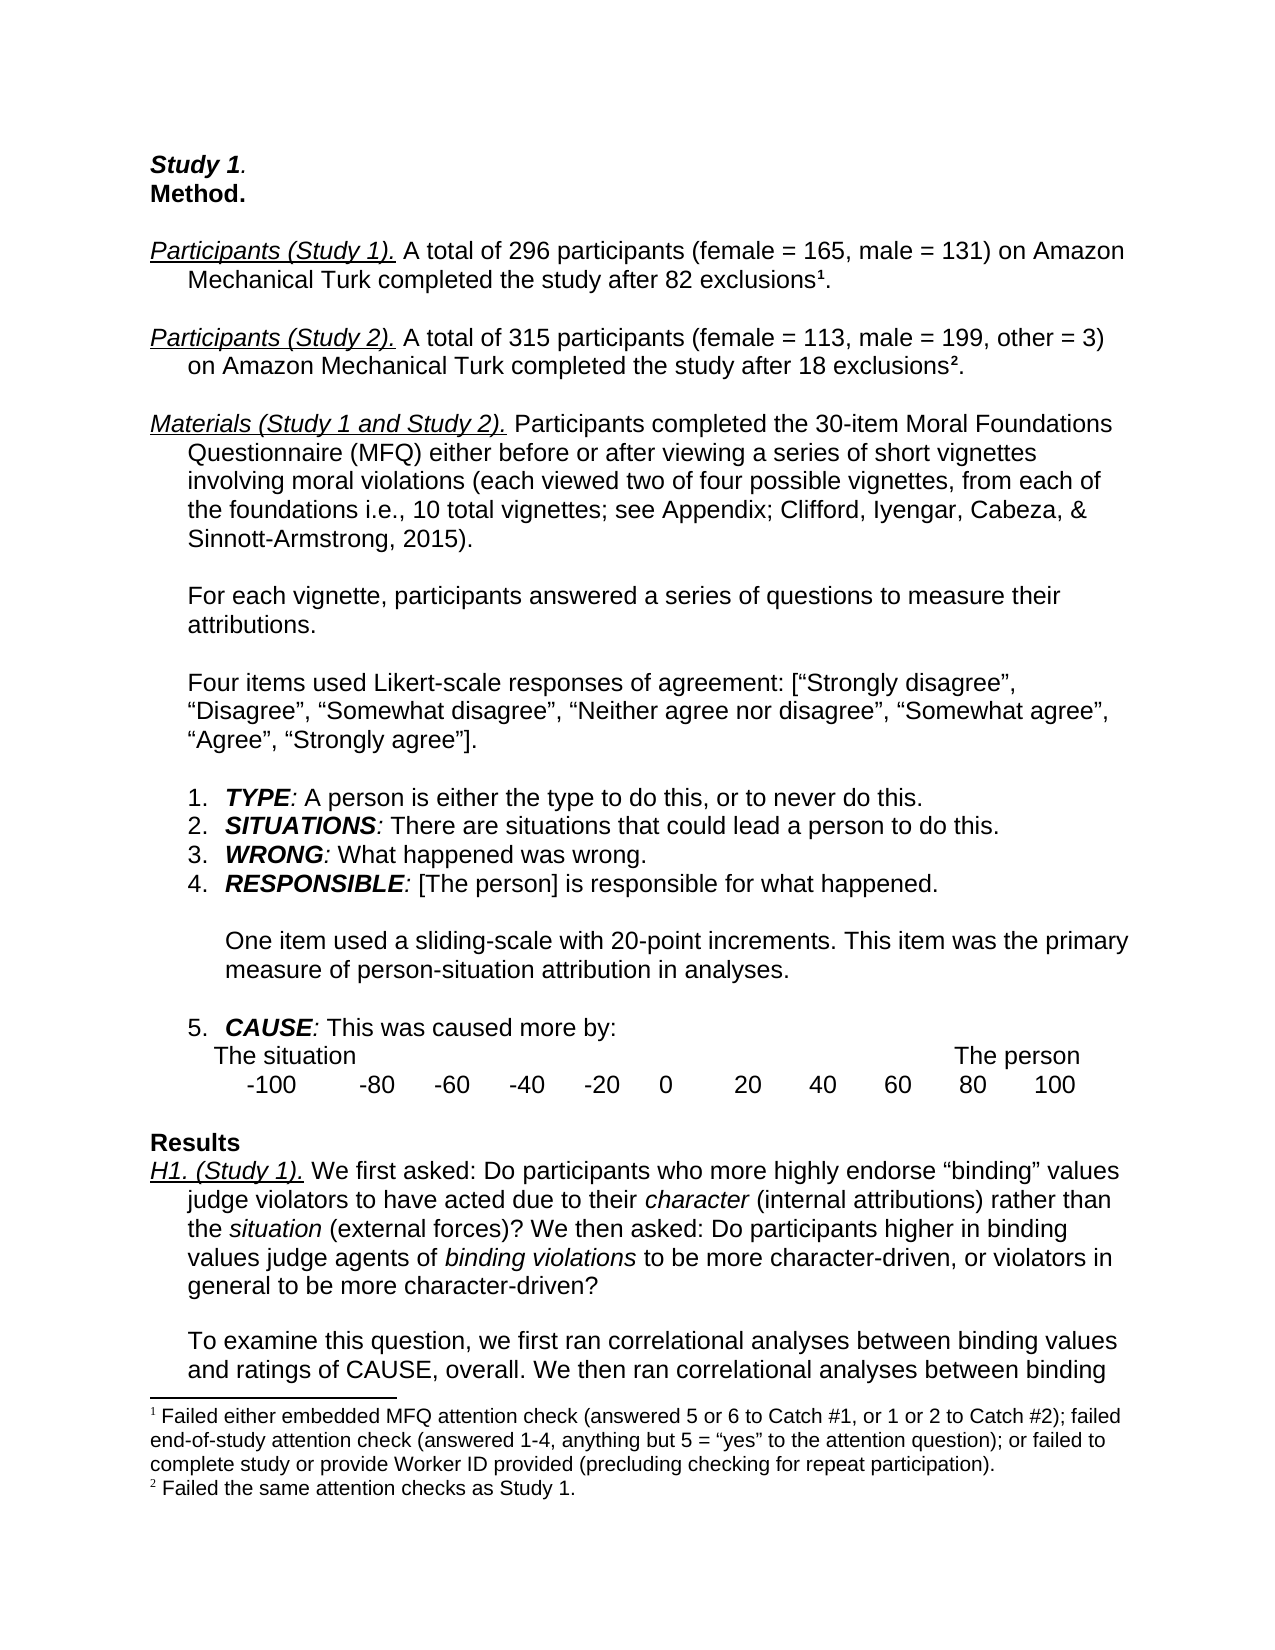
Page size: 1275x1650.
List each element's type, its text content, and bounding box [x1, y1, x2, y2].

text Participants (Study 2). A total of 315 participants (female = 113, male = 199, other = 3) on Amazon Mechanical Turk completed the study after 18 exclusions. [150, 322, 1134, 380]
text -100 -80 -60 -40 -20 0 20 40 60 80 100 [187, 1070, 1134, 1099]
list SITUATIONS: There are situations that could lead a person to do this. [187, 811, 1134, 840]
text The situation The person [159, 1041, 1134, 1070]
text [187, 1326, 1134, 1384]
text H1. (Study 1). We first asked: Do participants who more highly endorse “binding” values judge violators to have acted due to their character (internal attributions) rather than the situation (external forces)? We then asked: Do participants higher in binding values judge agents of binding violations to be more character-driven, or violators in general to be more character-driven? [150, 1156, 1134, 1300]
text One item used a sliding-scale with 20-point increments. This item was the primary measure of person-situation attribution in analyses. [225, 926, 1134, 984]
list WRONG: What happened was wrong. [187, 840, 1134, 869]
text Results [150, 1127, 1134, 1156]
list RESPONSIBLE: [The person] is responsible for what happened. [187, 869, 1134, 897]
list CAUSE: This was caused more by: [187, 1012, 1134, 1041]
text Method. [150, 179, 1134, 207]
text Participants (Study 1). A total of 296 participants (female = 165, male = 131) on Amazon Mechanical Turk completed the study after 82 exclusions. [150, 236, 1134, 294]
text Materials (Study 1 and Study 2). Participants completed the 30-item Moral Foundations Questionnaire (MFQ) either before or after viewing a series of short vignettes involving moral violations (each viewed two of four possible vignettes, from each of the foundations i.e., 10 total vignettes; see Appendix; Clifford, Iyengar, Cabeza, & Sinnott-Armstrong, 2015). [150, 409, 1134, 552]
text Four items used Likert-scale responses of agreement: [“Strongly disagree”, “Disagree”, “Somewhat disagree”, “Neither agree nor disagree”, “Somewhat agree”, “Agree”, “Strongly agree”]. [187, 667, 1134, 754]
text Study 1. [150, 150, 1134, 179]
list TYPE: A person is either the type to do this, or to never do this. [187, 782, 1134, 811]
text For each vignette, participants answered a series of questions to measure their attributions. [187, 581, 1134, 639]
